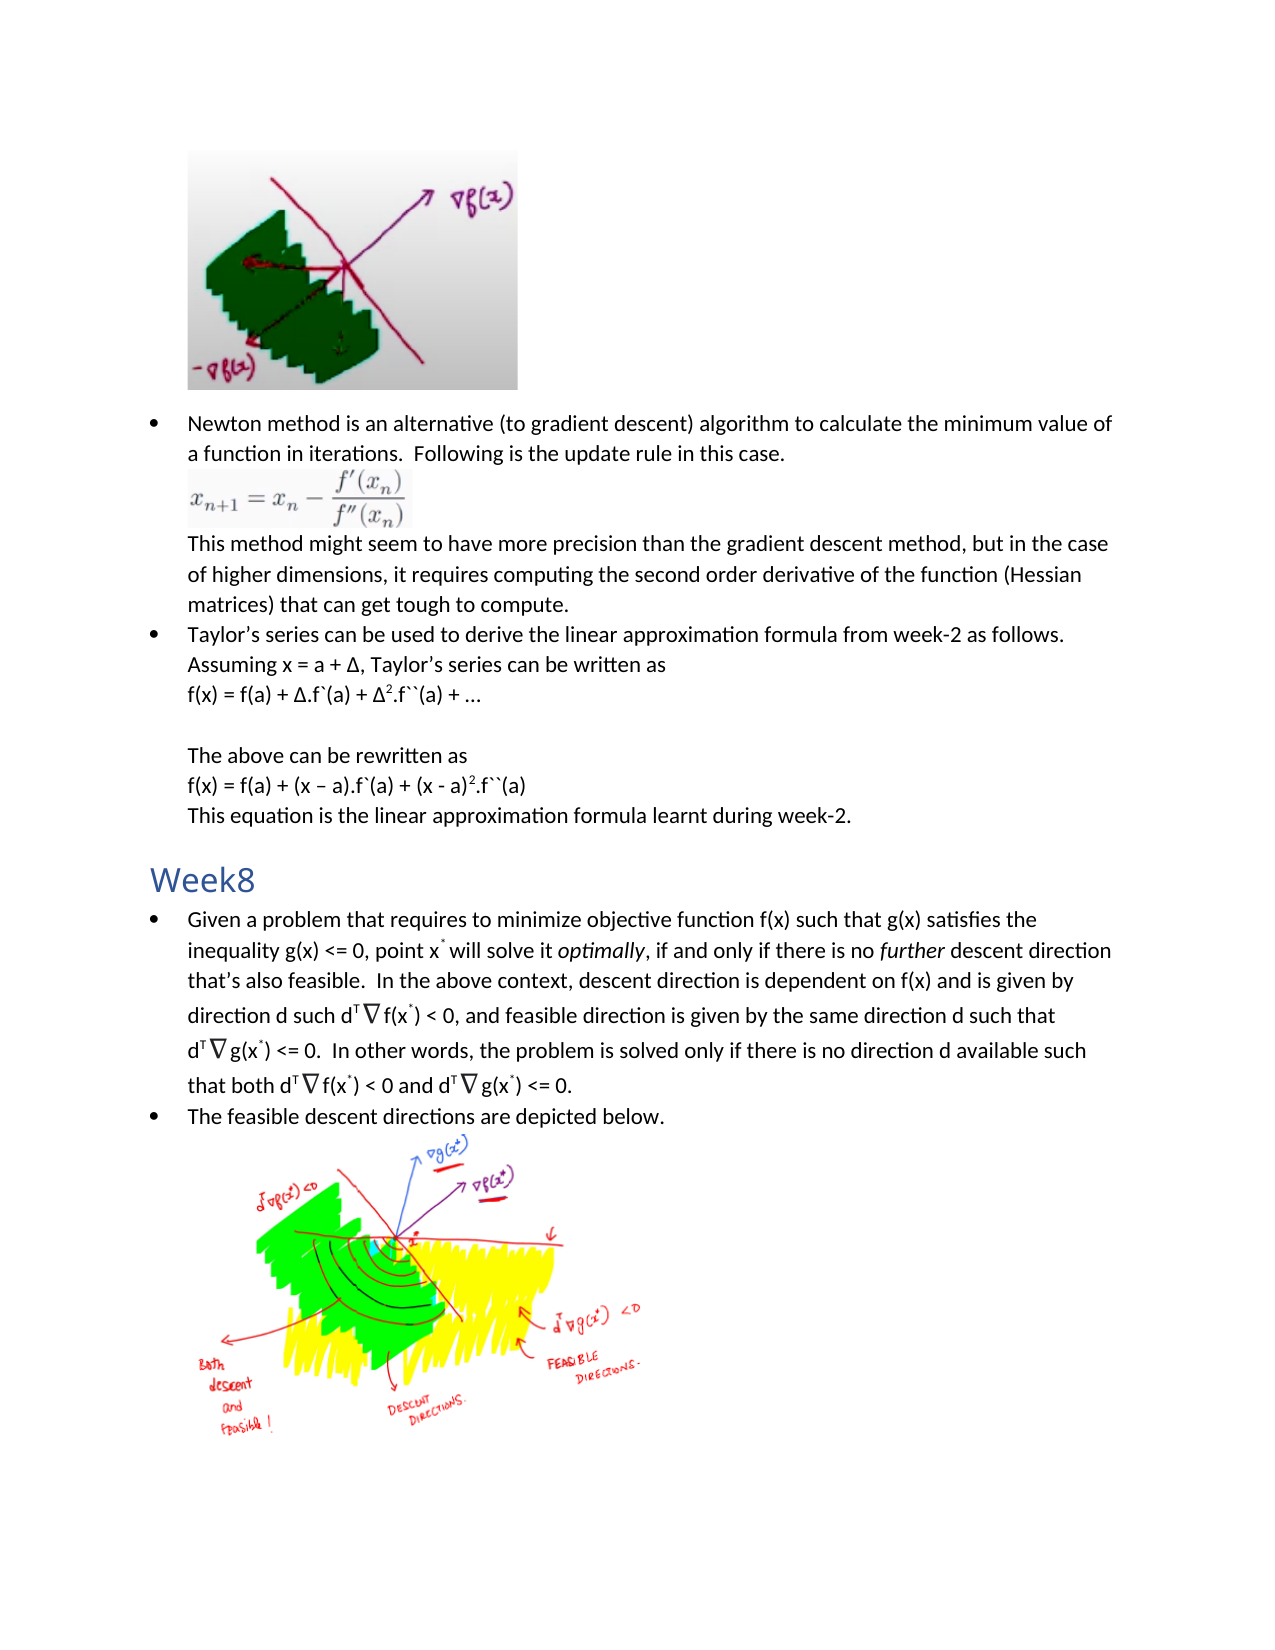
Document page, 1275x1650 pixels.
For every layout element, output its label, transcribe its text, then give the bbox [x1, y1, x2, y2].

list f(x) = f(a) + Δ.f`(a) + Δ2.f``(a) + … [187, 681, 1125, 709]
list f(x) = f(a) + (x – a).f`(a) + (x - a)2.f``(a) [187, 771, 1125, 799]
list This method might seem to have more precision than the gradient descent method, but in the case of higher dimensions, it requires computing the second order derivative of the function (Hessian matrices) that can get tough to compute. [187, 529, 1125, 618]
picture [187, 1132, 650, 1441]
picture [187, 469, 413, 528]
subtitle Week8 [150, 857, 1125, 902]
list Taylor’s series can be used to derive the linear approximation formula from week-2 as follows. [150, 620, 1125, 648]
picture [187, 150, 518, 390]
list Assuming x = a + Δ, Taylor’s series can be written as [187, 650, 1125, 678]
list The above can be rewritten as [187, 741, 1125, 769]
list This equation is the linear approximation formula learnt during week-2. [187, 801, 1125, 829]
list Newton method is an alternative (to gradient descent) algorithm to calculate the minimum value of a function in iterations. Following is the update rule in this case. [150, 409, 1125, 467]
list Given a problem that requires to minimize objective function f(x) such that g(x) satisfies the inequality g(x) <= 0, point x* will solve it optimally, if and only if there is no further descent direction that’s also feasible. In the above context, descent direction is dependent on f(x) and is given by direction d such dT∇f(x*) < 0, and feasible direction is given by the same direction d such that dT∇g(x*) <= 0. In other words, the problem is solved only if there is no direction d available such that both dT∇f(x*) < 0 and dT∇g(x*) <= 0. [150, 906, 1125, 1099]
list The feasible descent directions are depicted below. [150, 1102, 1125, 1130]
